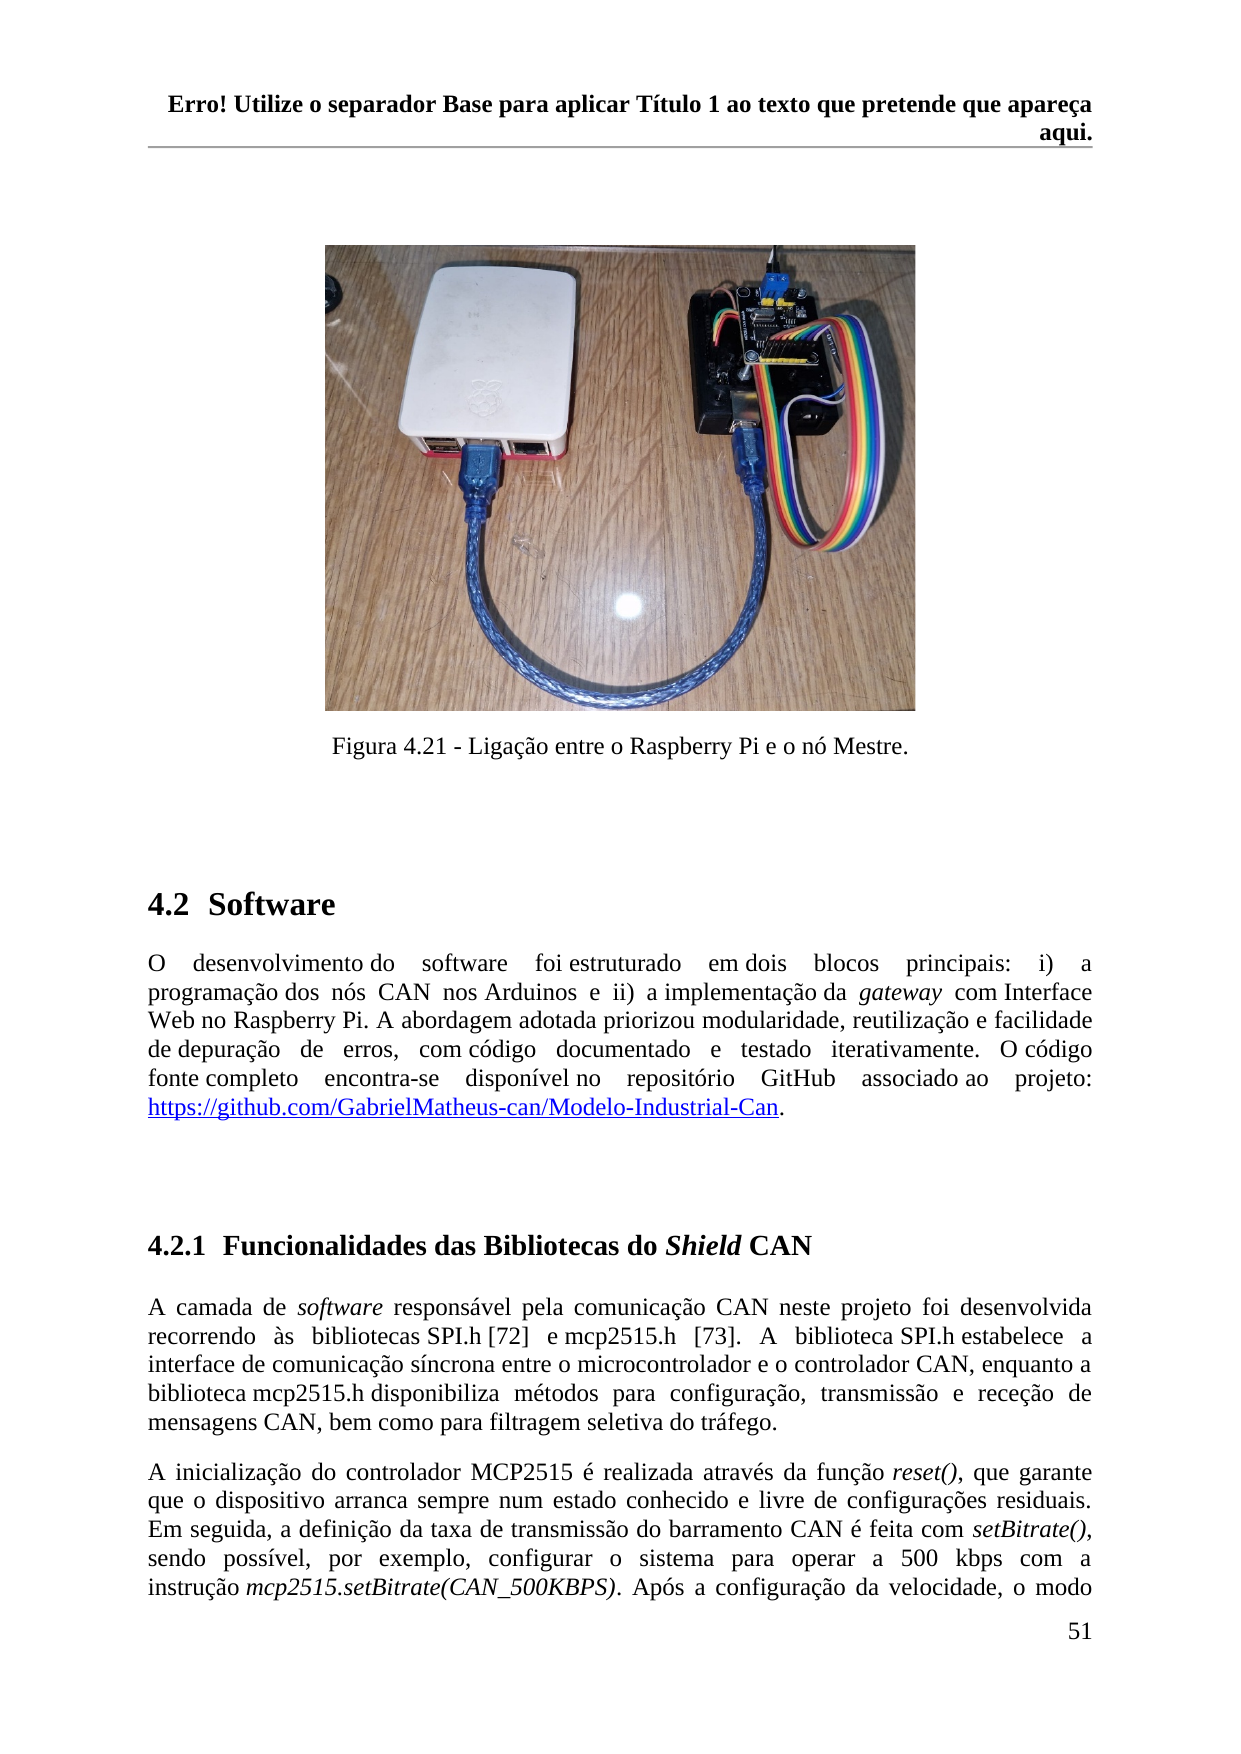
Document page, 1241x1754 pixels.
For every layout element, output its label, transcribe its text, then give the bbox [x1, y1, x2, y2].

text O desenvolvimento do software foi estruturado em dois blocos principais: i) a programação dos nós CAN nos Arduinos e ii) a implementação da gateway com Interface Web no Raspberry Pi. A abordagem adotada priorizou modularidade, reutilização e facilidade de depuração de erros, com código documentado e testado iterativamente. O código fonte completo encontra-se disponível no repositório GitHub associado ao projeto: https://github.com/GabrielMatheus-can/Modelo-Industrial-Can. [148, 948, 1092, 1121]
text A camada de software responsável pela comunicação CAN neste projeto foi desenvolvida recorrendo às bibliotecas SPI.h [72] e mcp2515.h [73]. A biblioteca SPI.h estabelece a interface de comunicação síncrona entre o microcontrolador e o controlador CAN, enquanto a biblioteca mcp2515.h disponibiliza métodos para configuração, transmissão e receção de mensagens CAN, bem como para filtragem seletiva do tráfego. [148, 1292, 1092, 1436]
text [148, 1457, 1092, 1600]
subtitle Software [148, 885, 1092, 923]
subtitle Funcionalidades das Bibliotecas do Shield CAN [148, 1228, 1092, 1262]
picture [325, 245, 916, 711]
